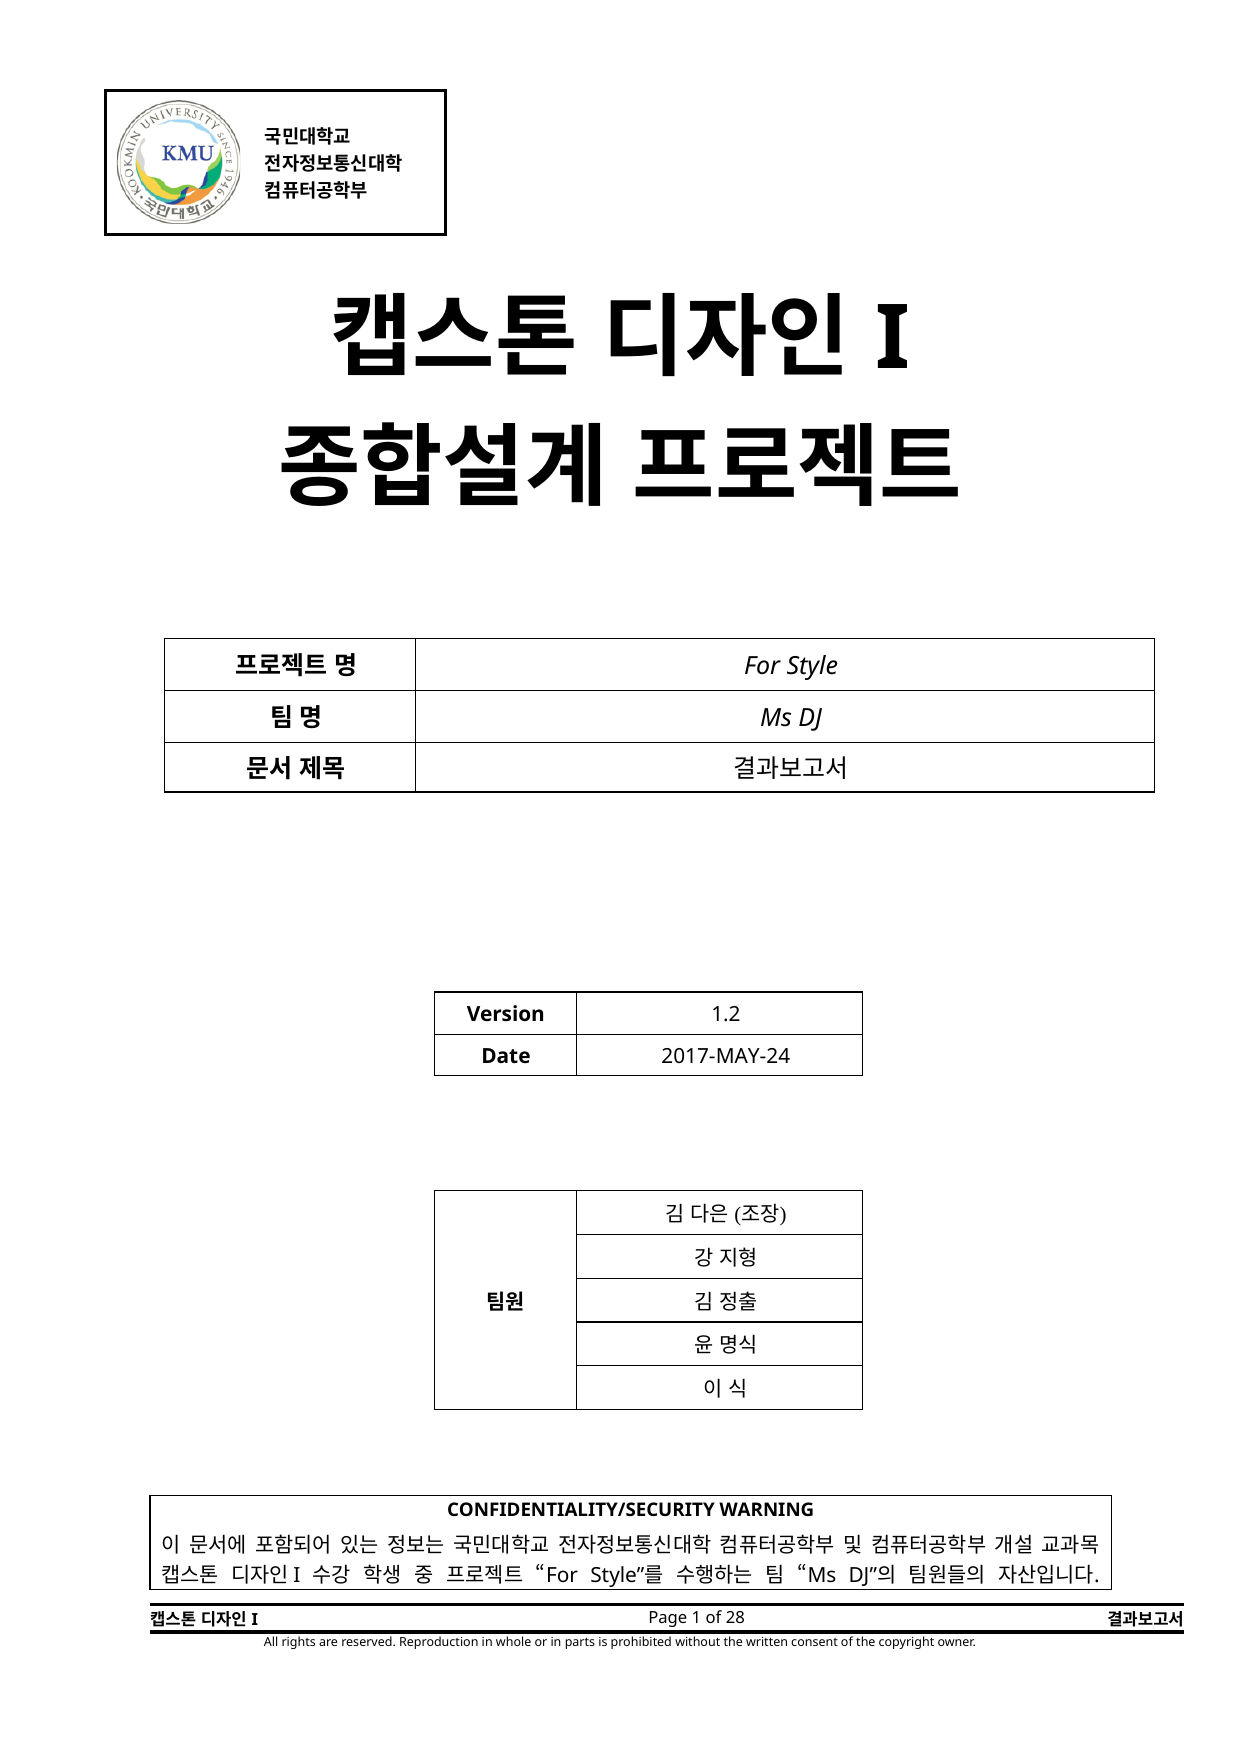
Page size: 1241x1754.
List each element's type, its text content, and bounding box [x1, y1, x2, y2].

picture [116, 100, 241, 224]
